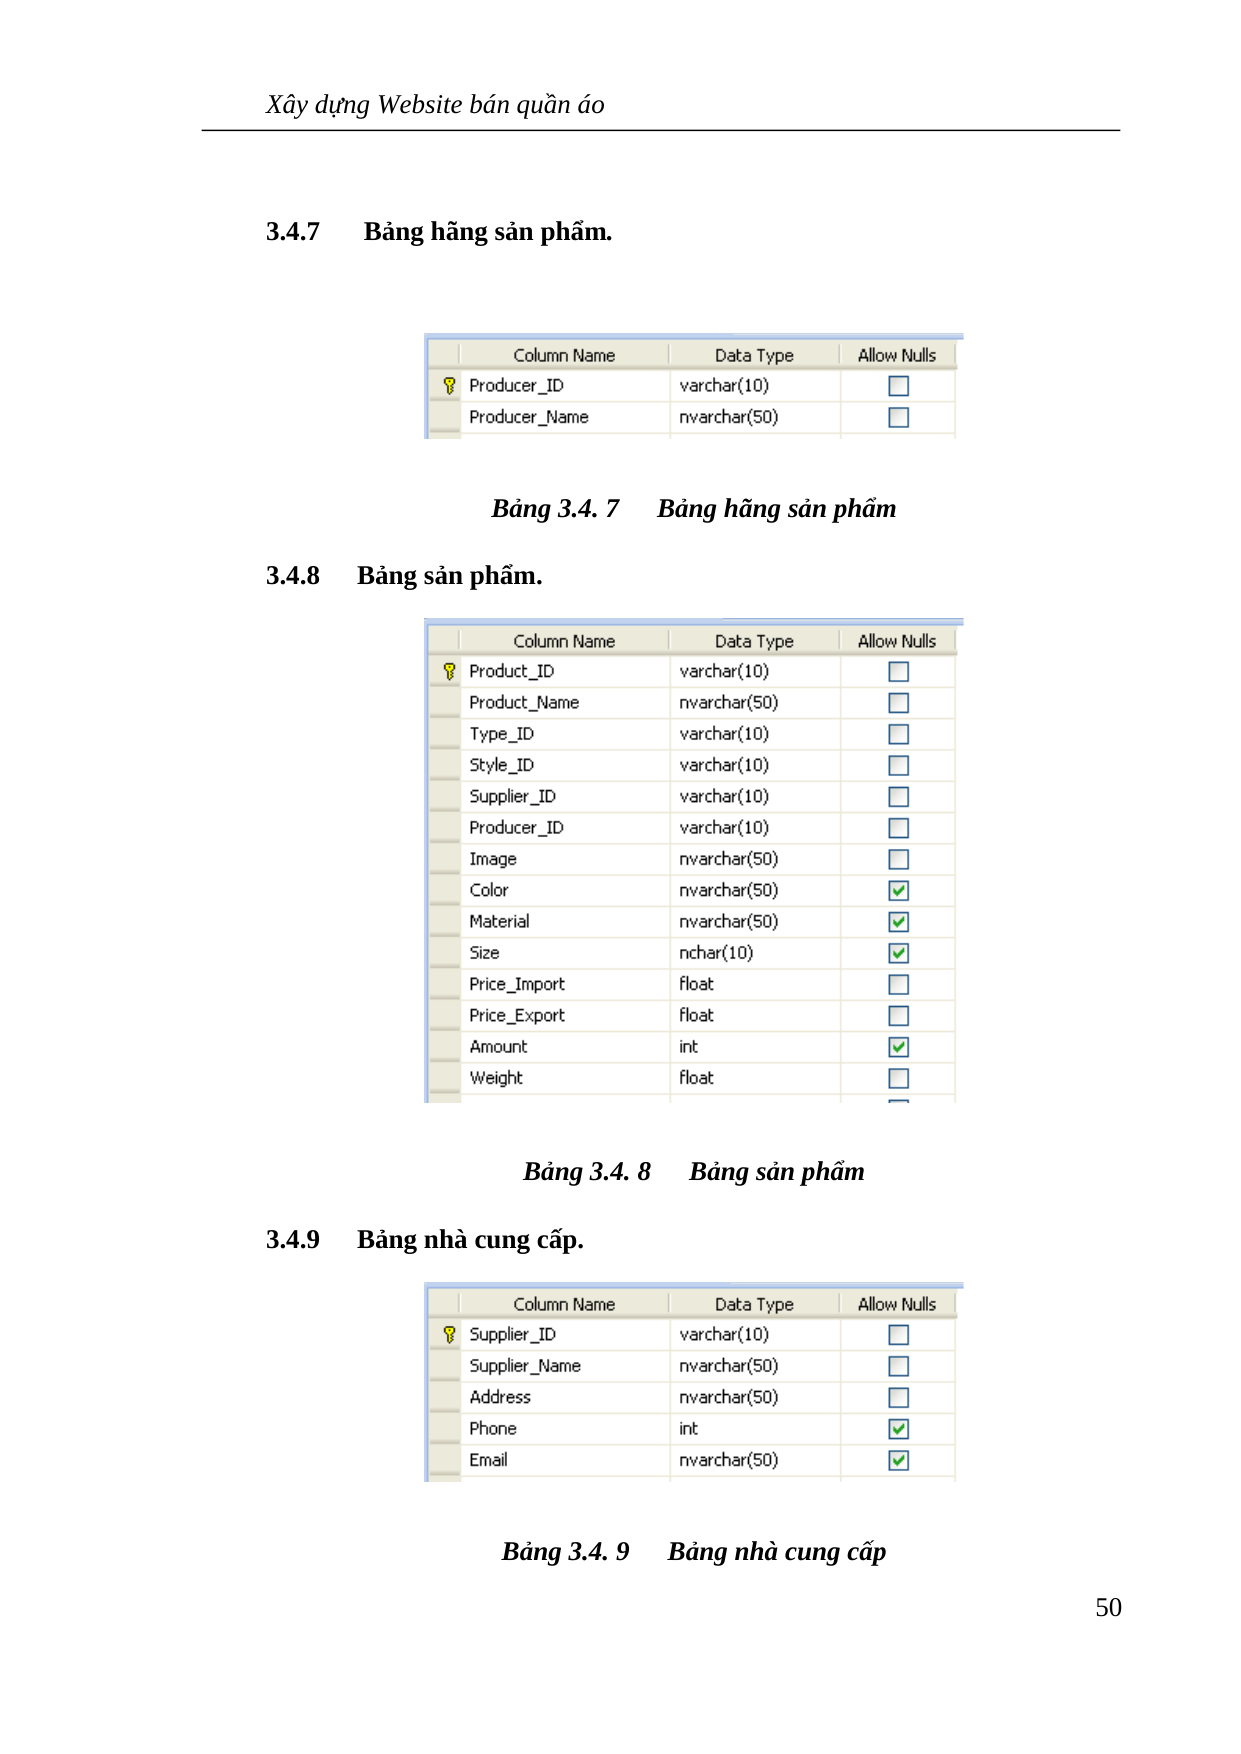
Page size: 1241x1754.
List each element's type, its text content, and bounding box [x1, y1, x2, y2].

subtitle 3.4.9 Bảng nhà cung cấp. [207, 1223, 1122, 1254]
picture [424, 1282, 964, 1482]
picture [424, 618, 964, 1103]
text Bảng 3.4. 7 Bảng hãng sản phẩm [207, 492, 1122, 523]
text Bảng 3.4. 9 Bảng nhà cung cấp [207, 1535, 1122, 1566]
subtitle 3.4.8 Bảng sản phẩm. [207, 559, 1122, 591]
text 3.4.7 Bảng hãng sản phẩm. [207, 215, 1122, 246]
picture [424, 333, 964, 439]
text Bảng 3.4. 8 Bảng sản phẩm [207, 1155, 1122, 1187]
